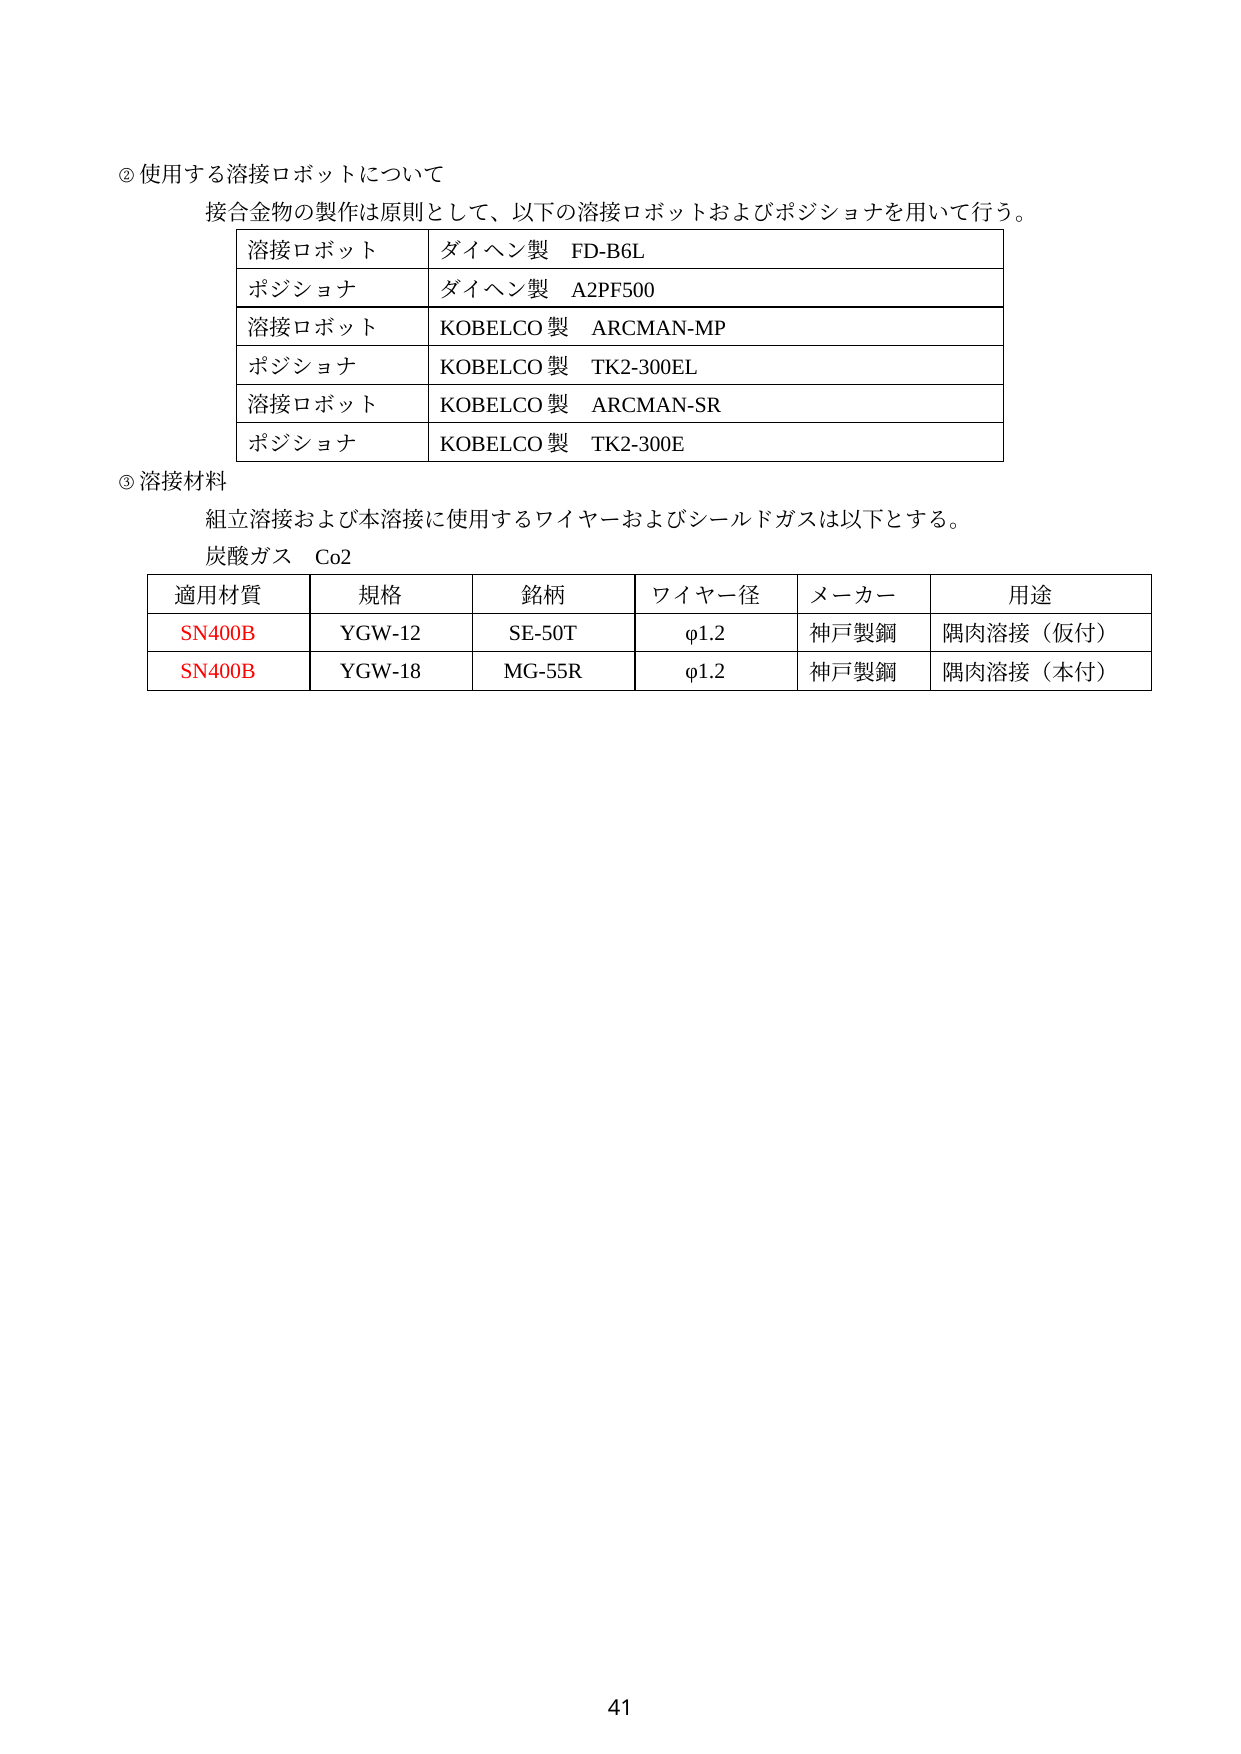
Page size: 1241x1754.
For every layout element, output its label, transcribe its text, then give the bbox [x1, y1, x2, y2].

text 組立溶接および本溶接に使用するワイヤーおよびシールドガスは以下とする。 [184, 499, 1100, 537]
table_cell 隅肉溶接（仮付） [931, 614, 1151, 651]
table_cell KOBELCO製 TK2-300EL [429, 346, 1003, 383]
table_cell 神戸製鋼 [798, 652, 930, 690]
table_header ワイヤー径 [636, 575, 797, 613]
table_header 適用材質 [148, 575, 309, 613]
table_cell YGW-12 [311, 614, 472, 651]
table_cell φ1.2 [636, 652, 797, 690]
table_cell 溶接ロボット [237, 308, 428, 345]
table_cell ダイヘン製 A2PF500 [429, 269, 1003, 306]
table_header 規格 [311, 575, 472, 613]
text 接合金物の製作は原則として、以下の溶接ロボットおよびポジショナを用いて行う。 [184, 192, 1100, 229]
table_cell ポジショナ [237, 269, 428, 306]
table_header メーカー [798, 575, 930, 613]
text 炭酸ガス Co2 [184, 537, 1100, 574]
table_cell 隅肉溶接（本付） [931, 652, 1151, 690]
table_header 溶接ロボット [237, 230, 428, 268]
table_cell φ1.2 [636, 614, 797, 651]
table_header 用途 [931, 575, 1151, 613]
table_cell YGW-18 [311, 652, 472, 690]
table_cell 溶接ロボット [237, 385, 428, 422]
table_header ダイヘン製 FD-B6L [429, 230, 1003, 268]
table_header 銘柄 [473, 575, 634, 613]
text ②使用する溶接ロボットについて [118, 154, 1100, 192]
table_cell MG-55R [473, 652, 634, 690]
table_cell SN400B [148, 652, 309, 690]
table_cell SE-50T [473, 614, 634, 651]
table_cell KOBELCO製 ARCMAN-MP [429, 308, 1003, 345]
table_cell ポジショナ [237, 346, 428, 383]
table_cell KOBELCO製 TK2-300E [429, 423, 1003, 461]
table_cell SN400B [148, 614, 309, 651]
table_cell KOBELCO製 ARCMAN-SR [429, 385, 1003, 422]
table_cell ポジショナ [237, 423, 428, 461]
table_cell 神戸製鋼 [798, 614, 930, 651]
text ③溶接材料 [118, 462, 1100, 499]
